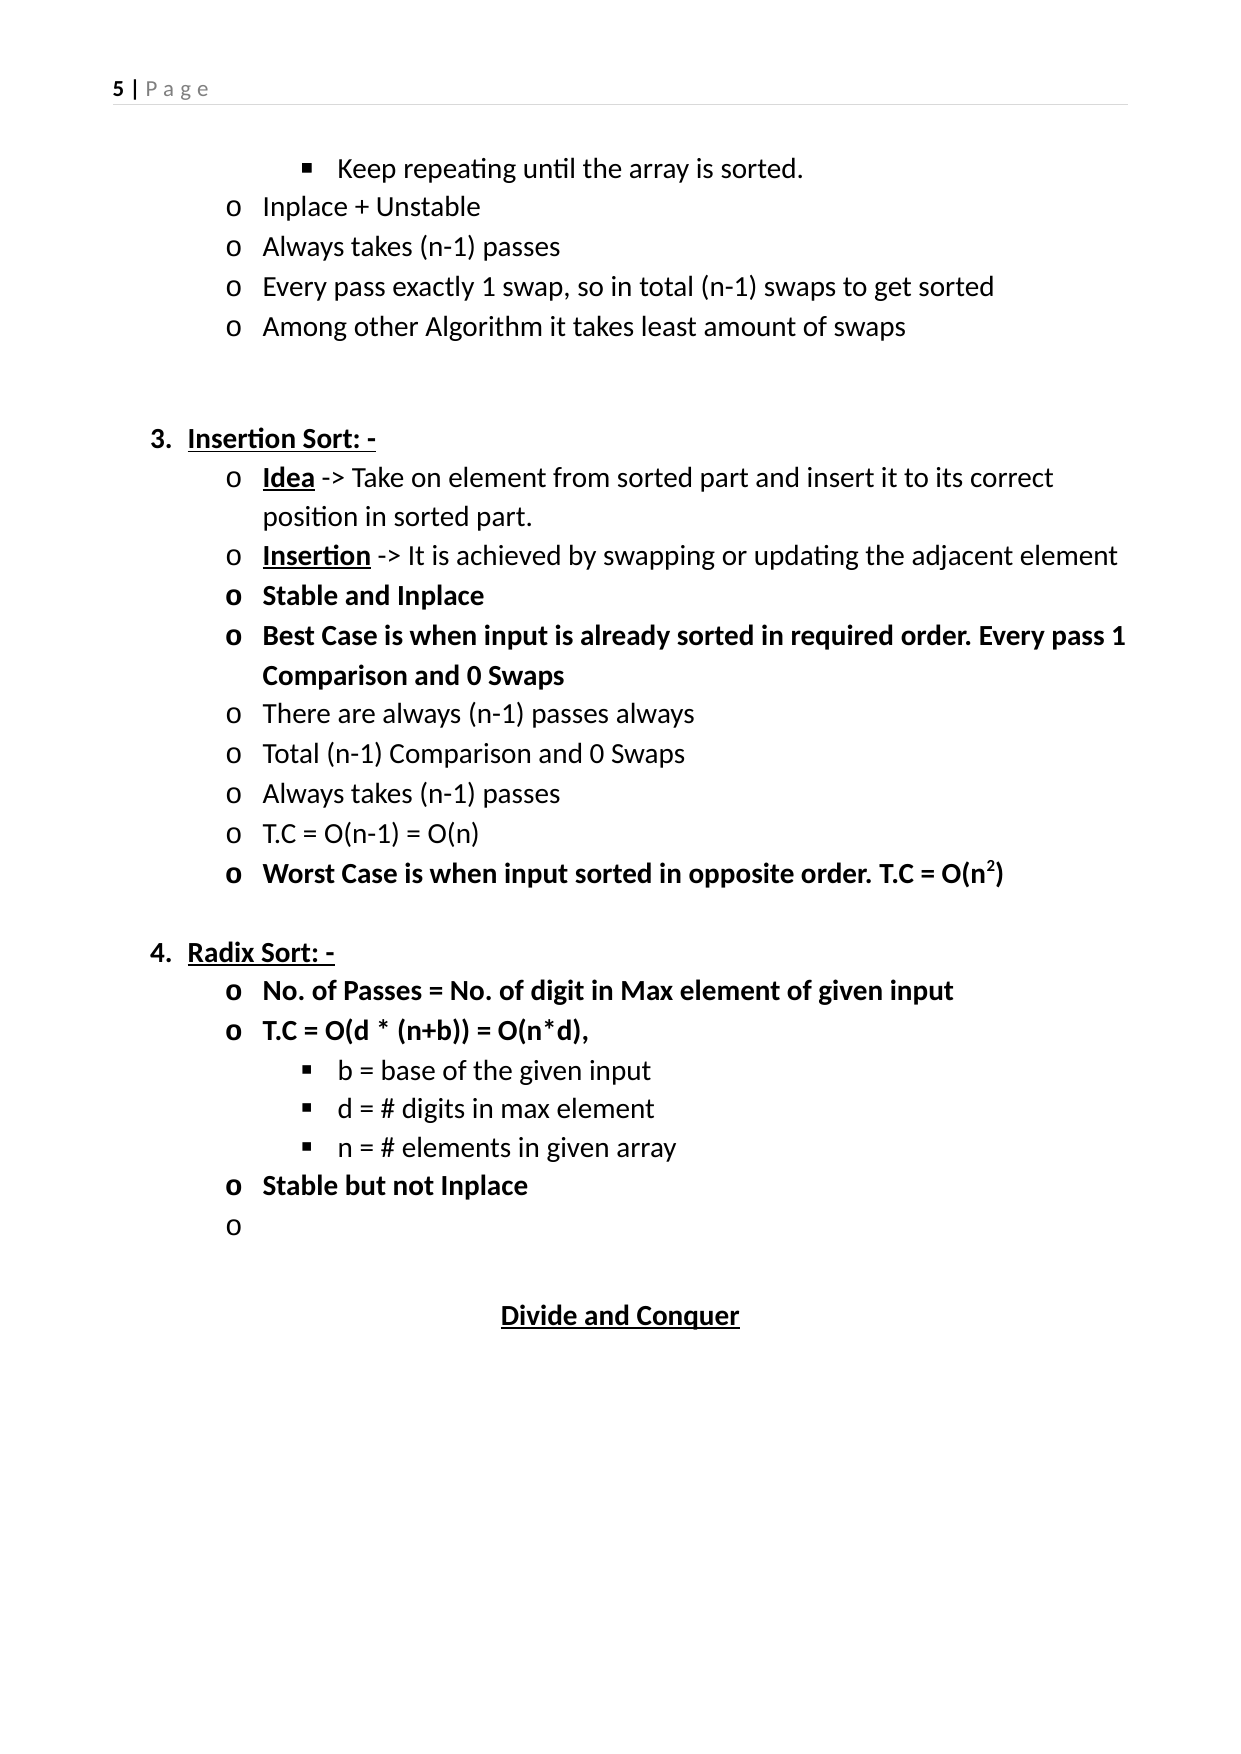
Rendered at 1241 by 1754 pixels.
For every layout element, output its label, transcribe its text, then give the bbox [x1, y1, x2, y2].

list Among other Algorithm it takes least amount of swaps [225, 308, 1128, 346]
list There are always (n-1) passes always [225, 695, 1128, 732]
list n = # elements in given array [300, 1129, 1128, 1165]
list Idea -> Take on element from sorted part and insert it to its correct position in sorted part. [225, 459, 1128, 534]
list Insertion Sort: - [150, 420, 1128, 456]
list Keep repeating until the array is sorted. [300, 150, 1128, 186]
list T.C = O(n-1) = O(n) [225, 815, 1128, 852]
list d = # digits in max element [300, 1091, 1128, 1126]
list Inplace + Unstable [225, 188, 1128, 226]
list Always takes (n-1) passes [225, 775, 1128, 812]
list Worst Case is when input sorted in opposite order. T.C = O(n2) [225, 855, 1128, 892]
list Radix Sort: - [150, 934, 1128, 969]
list Always takes (n-1) passes [225, 228, 1128, 266]
list Best Case is when input is already sorted in required order. Every pass 1 Comparison and 0 Swaps [225, 617, 1128, 692]
list Total (n-1) Comparison and 0 Swaps [225, 735, 1128, 772]
list T.C = O(d * (n+b)) = O(n*d), [225, 1012, 1128, 1049]
list No. of Passes = No. of digit in Max element of given input [225, 972, 1128, 1009]
list b = base of the given input [300, 1052, 1128, 1088]
list Insertion -> It is achieved by swapping or updating the adjacent element [225, 537, 1128, 574]
text Divide and Conquer [112, 1297, 1128, 1333]
list Stable but not Inplace [225, 1167, 1128, 1204]
list Every pass exactly 1 swap, so in total (n-1) swaps to get sorted [225, 268, 1128, 306]
list Stable and Inplace [225, 577, 1128, 614]
